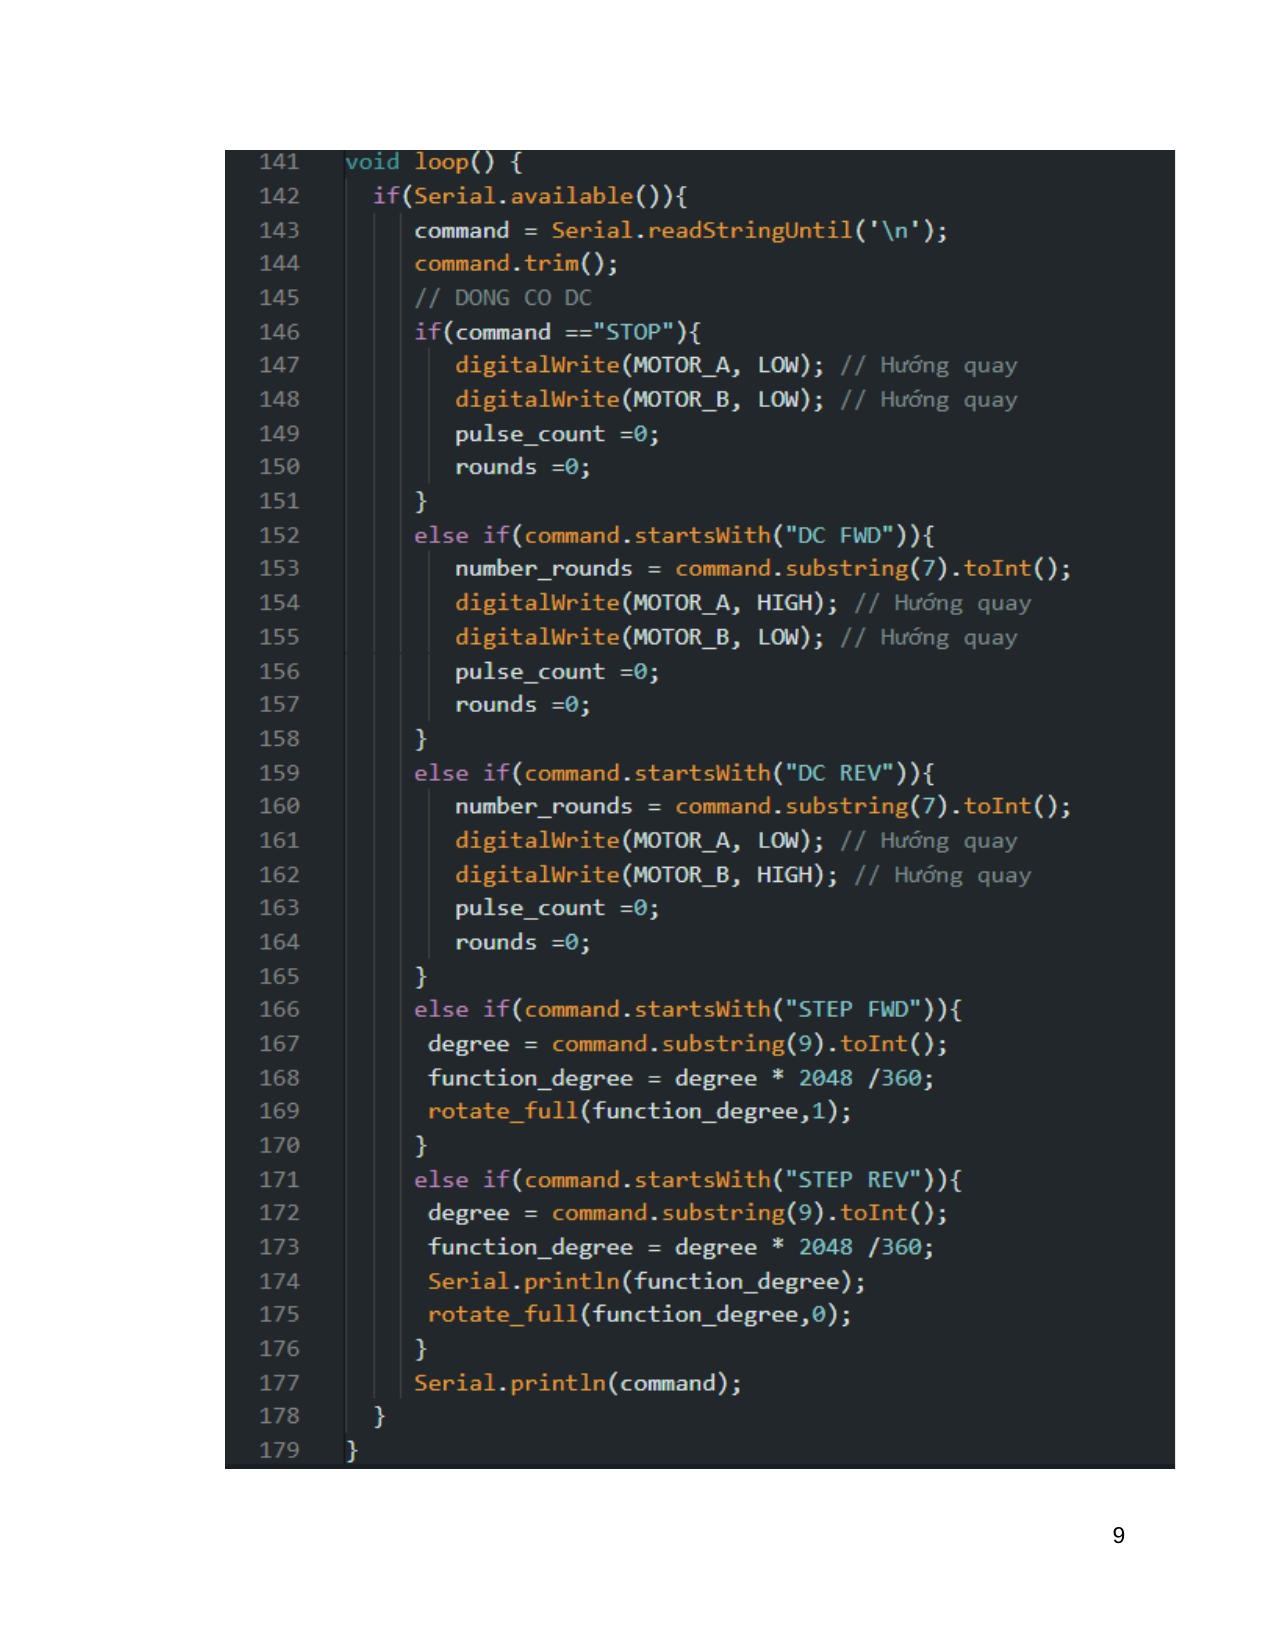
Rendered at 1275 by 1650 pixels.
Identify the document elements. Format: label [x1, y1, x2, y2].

picture [225, 150, 1175, 1469]
